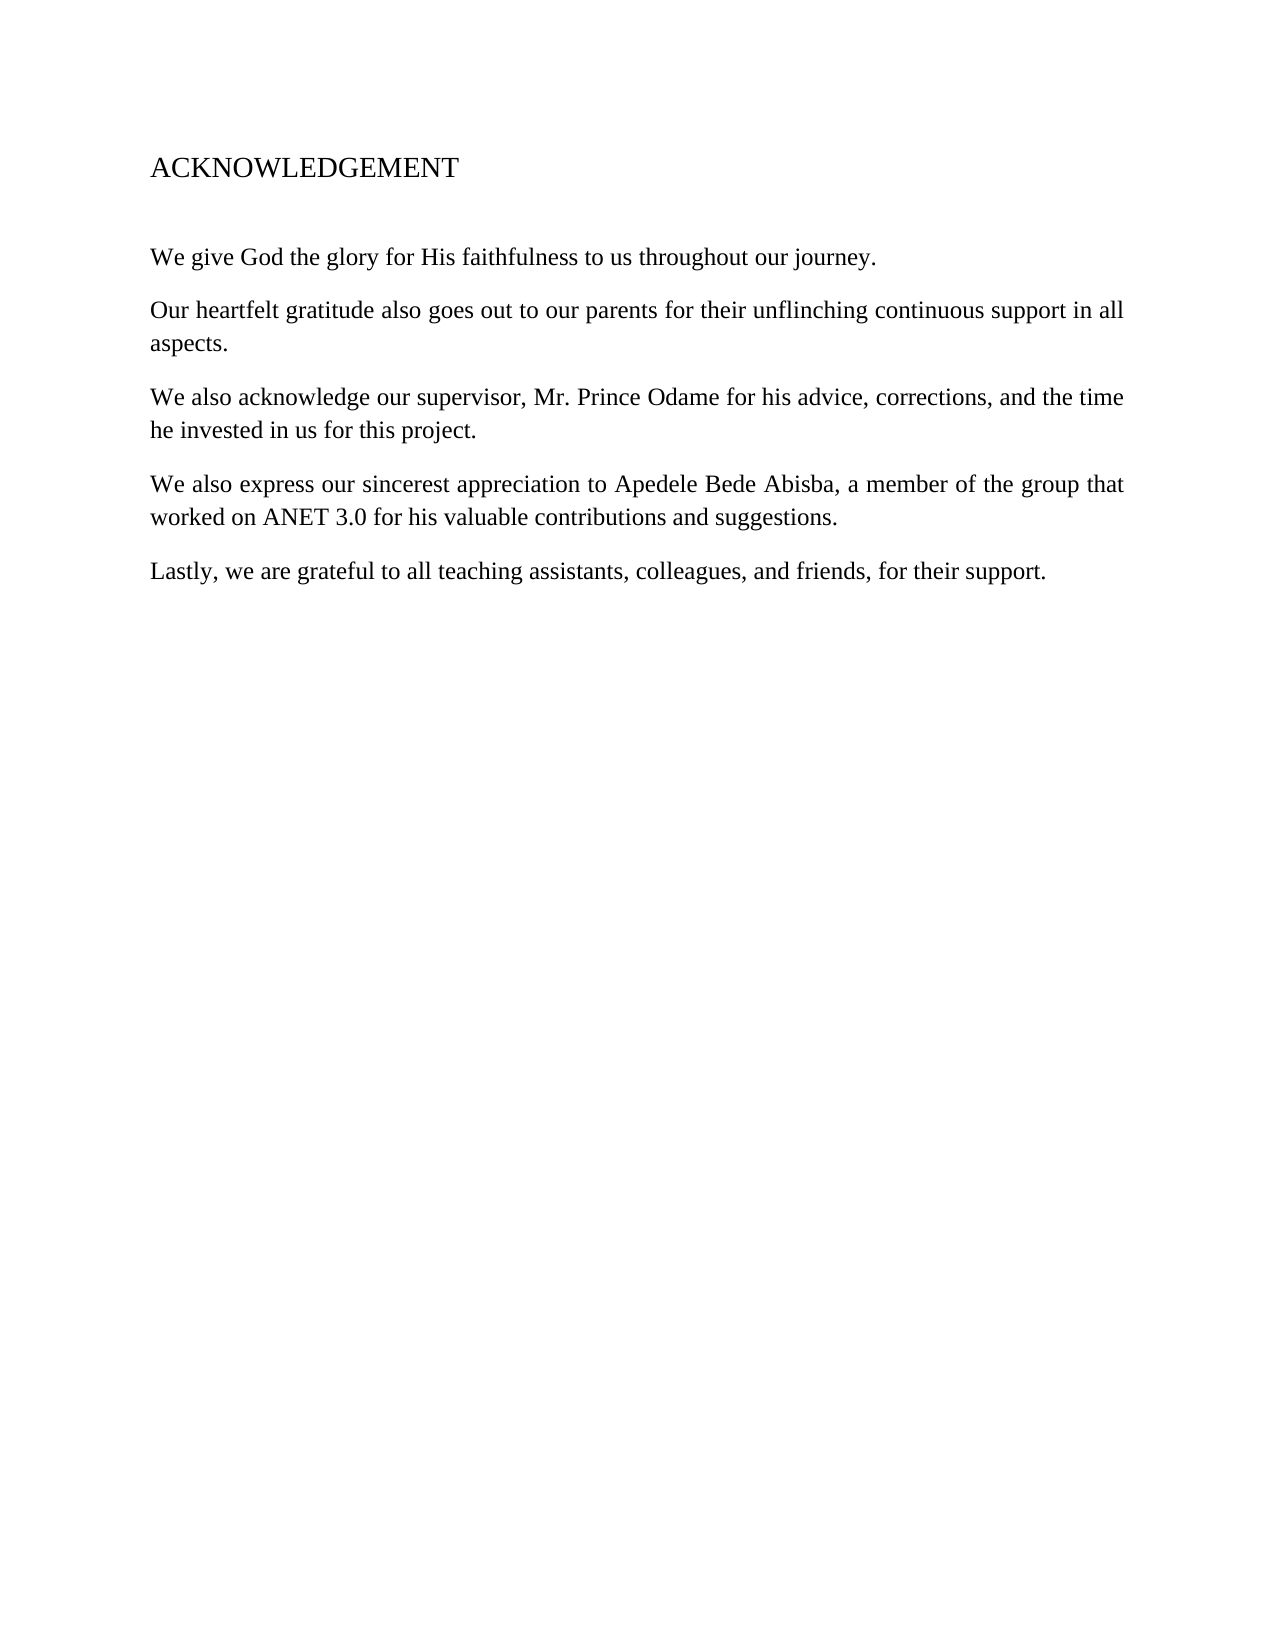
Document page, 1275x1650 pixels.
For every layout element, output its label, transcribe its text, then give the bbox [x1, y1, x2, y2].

text We also express our sincerest appreciation to Apedele Bede Abisba, a member of the group that worked on ANET 3.0 for his valuable contributions and suggestions. [150, 469, 1125, 531]
subtitle ACKNOWLEDGEMENT [150, 150, 1125, 183]
text We give God the glory for His faithfulness to us throughout our journey. [150, 242, 1125, 270]
text Our heartfelt gratitude also goes out to our parents for their unflinching continuous support in all aspects. [150, 295, 1125, 357]
text We also acknowledge our supervisor, Mr. Prince Odame for his advice, corrections, and the time he invested in us for this project. [150, 382, 1125, 444]
text Lastly, we are grateful to all teaching assistants, colleagues, and friends, for their support. [150, 556, 1125, 585]
